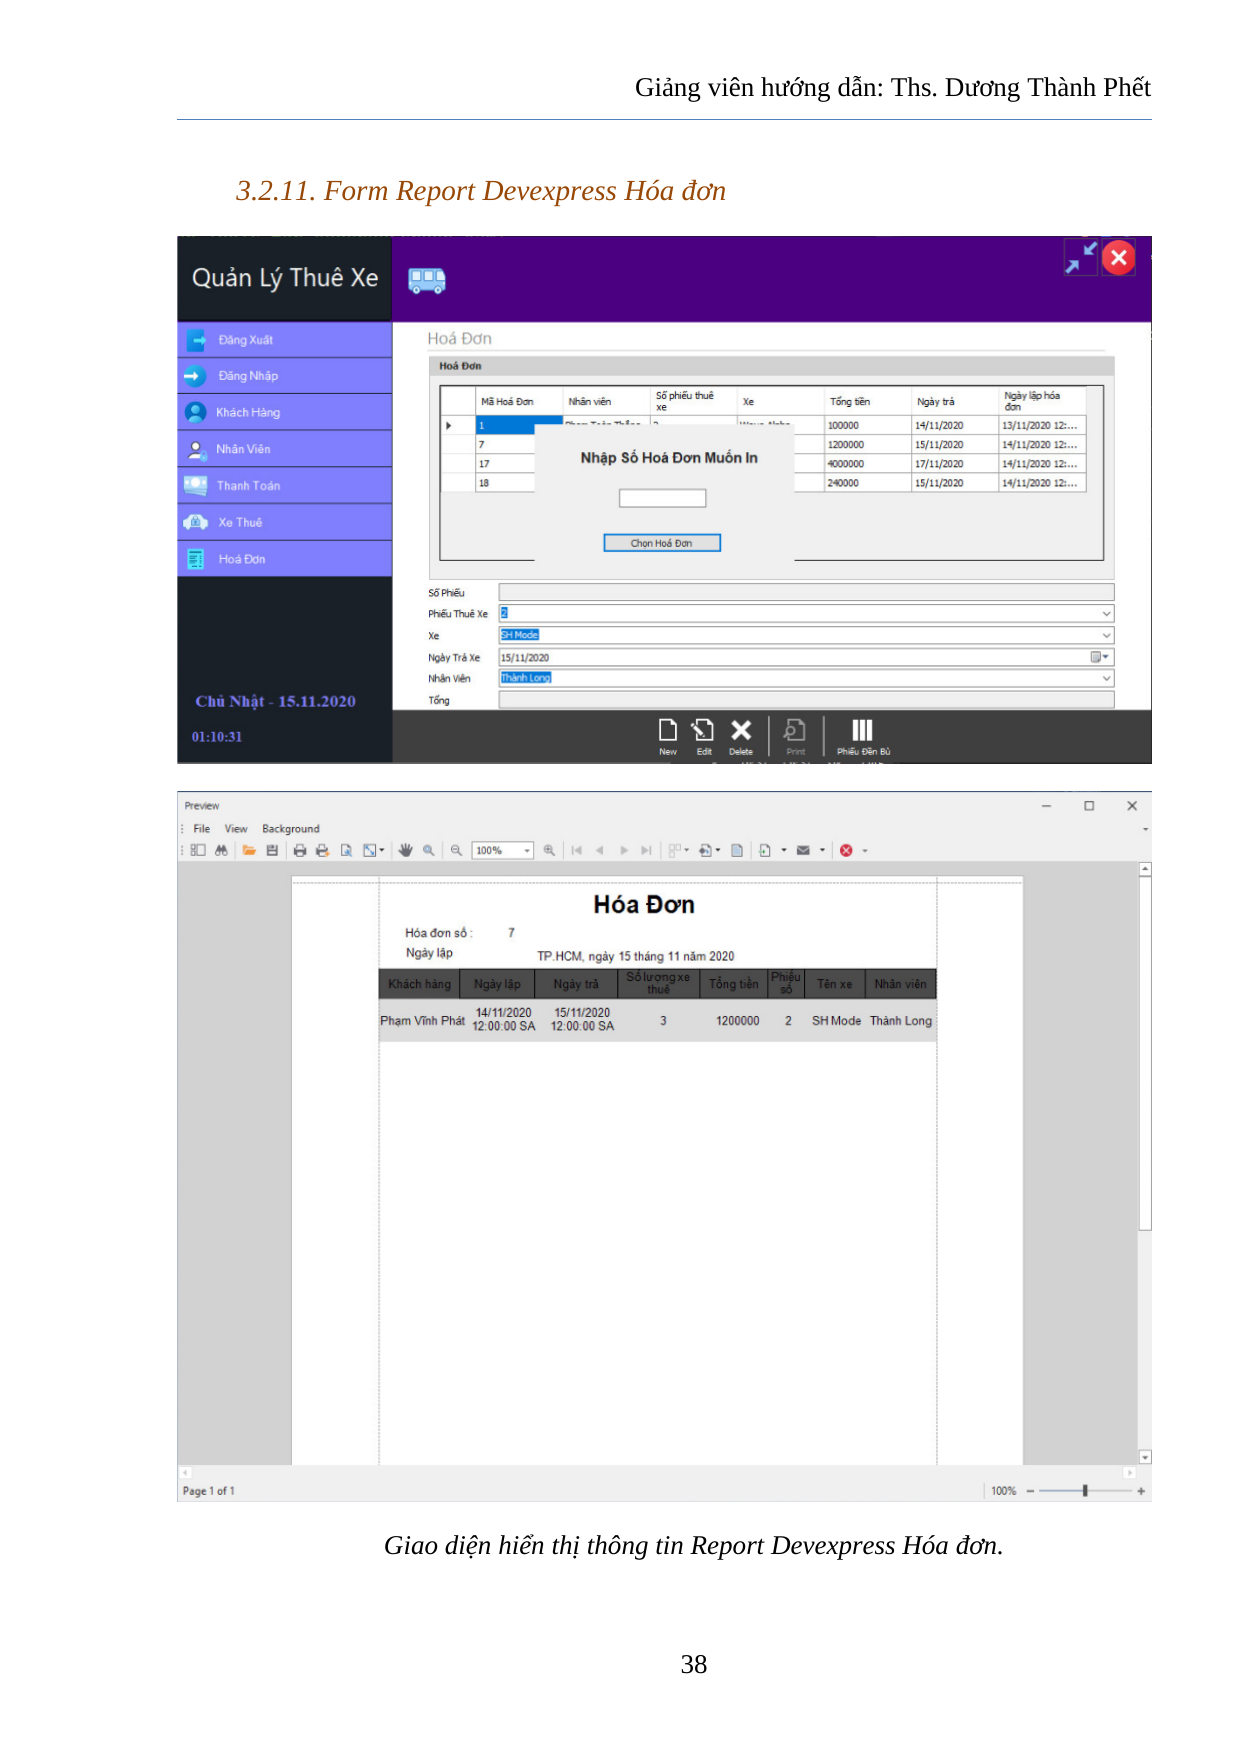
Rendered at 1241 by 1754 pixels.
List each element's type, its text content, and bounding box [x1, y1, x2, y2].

subtitle 3.2.11. Form Report Devexpress Hóa đơn [177, 173, 1152, 207]
text Giao diện hiển thị thông tin Report Devexpress Hóa đơn. [177, 1529, 1152, 1560]
picture [177, 791, 1152, 1502]
picture [177, 236, 1152, 764]
